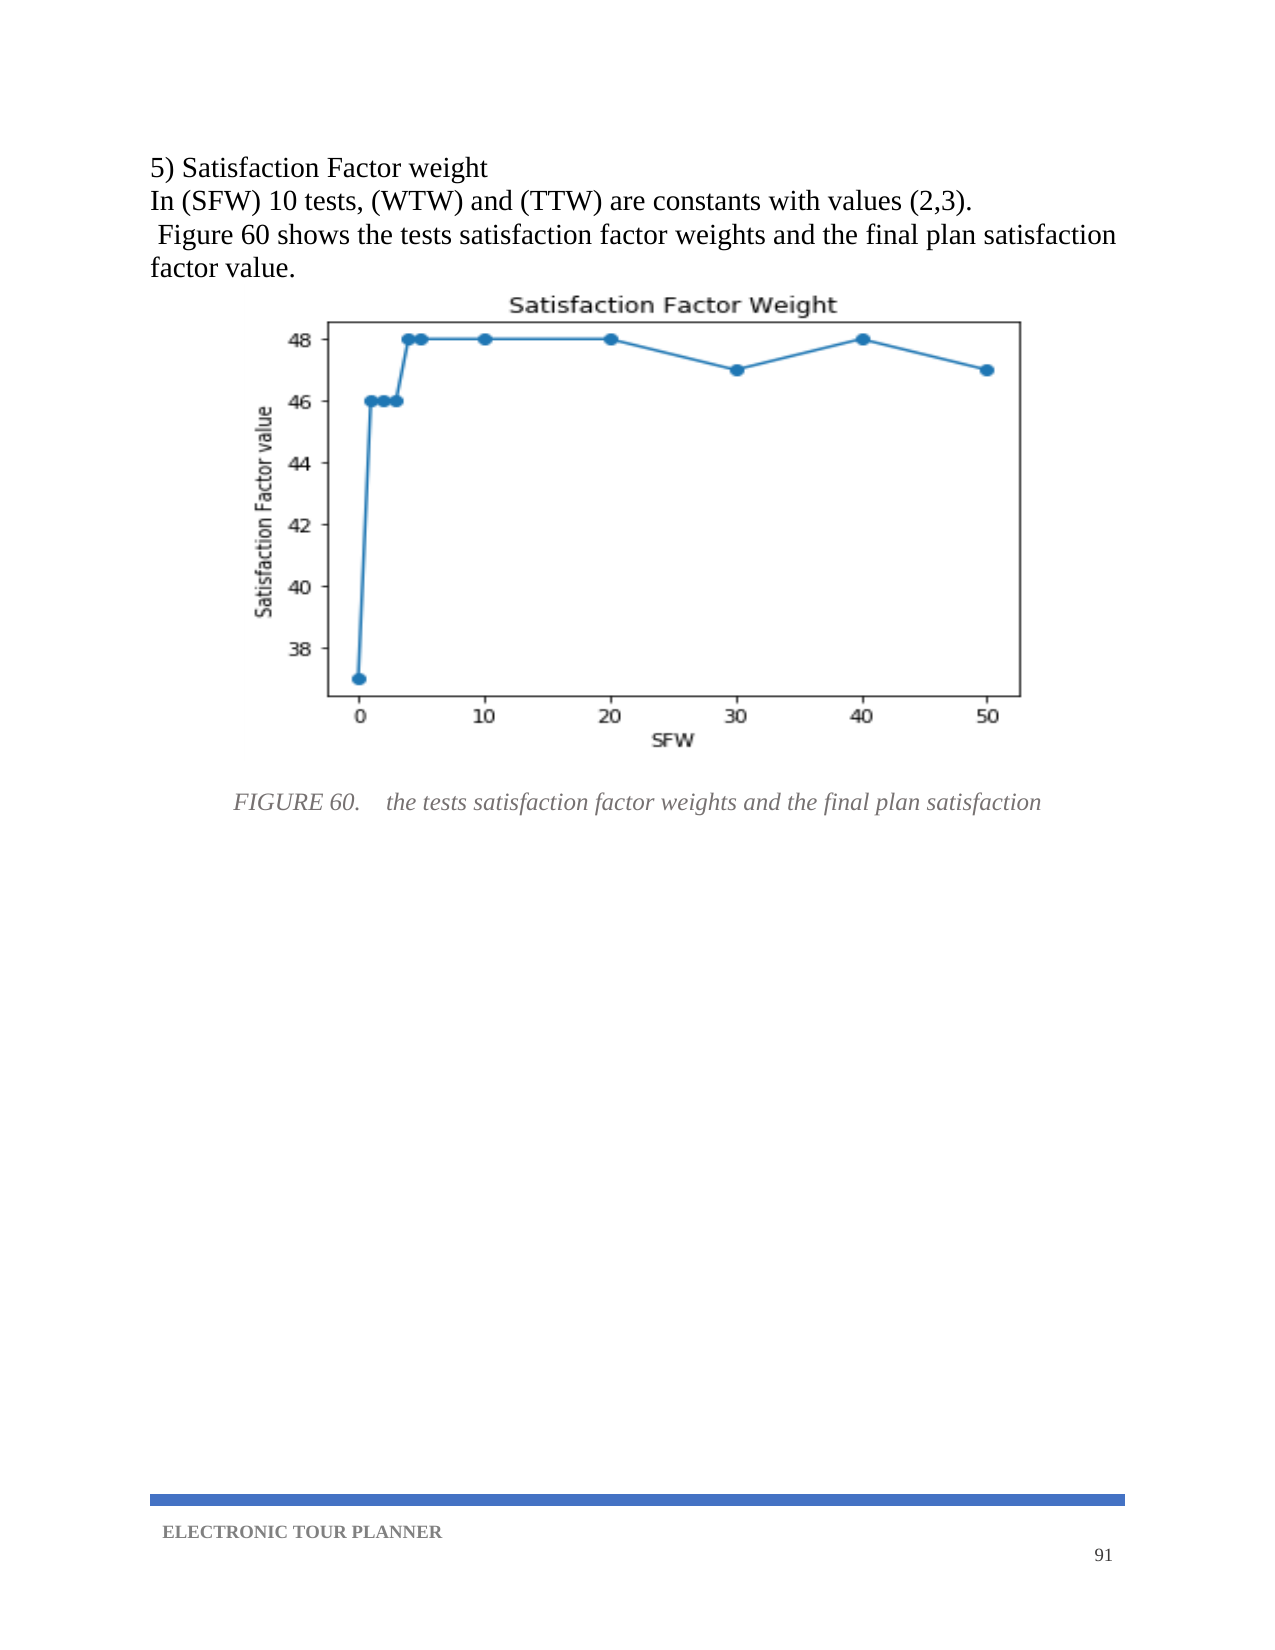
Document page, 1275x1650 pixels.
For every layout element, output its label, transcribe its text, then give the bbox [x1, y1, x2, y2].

text Figure 60 shows the tests satisfaction factor weights and the final plan satisfaction factor value. [150, 217, 1125, 284]
text 5) Satisfaction Factor weight [150, 150, 1125, 183]
text FIGURE 60. the tests satisfaction factor weights and the final plan satisfaction [150, 787, 1125, 816]
picture [243, 284, 1032, 761]
text In (SFW) 10 tests, (WTW) and (TTW) are constants with values (2,3). [150, 183, 1125, 217]
